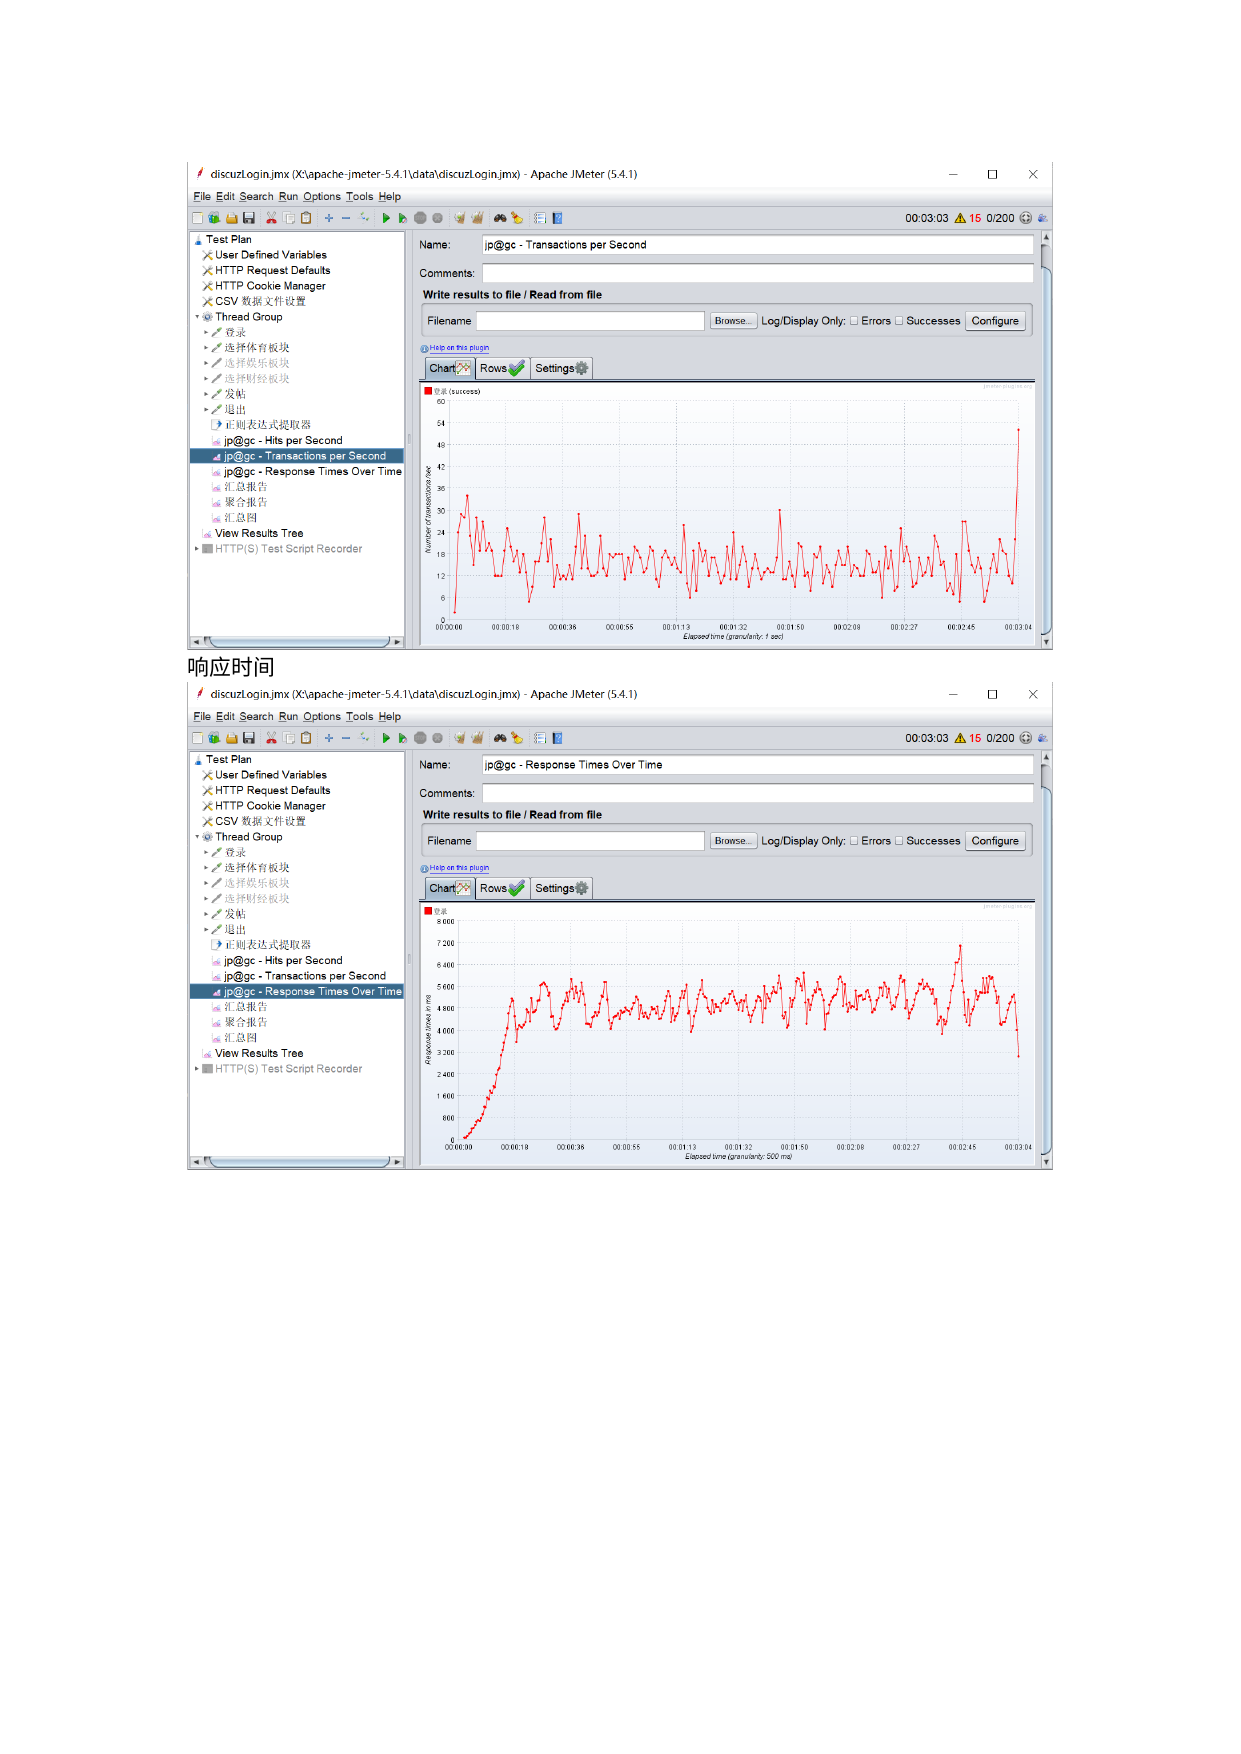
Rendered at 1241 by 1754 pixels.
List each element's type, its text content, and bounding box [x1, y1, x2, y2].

text 响应时间 [187, 650, 1053, 682]
picture [187, 682, 1053, 1170]
picture [187, 162, 1053, 650]
